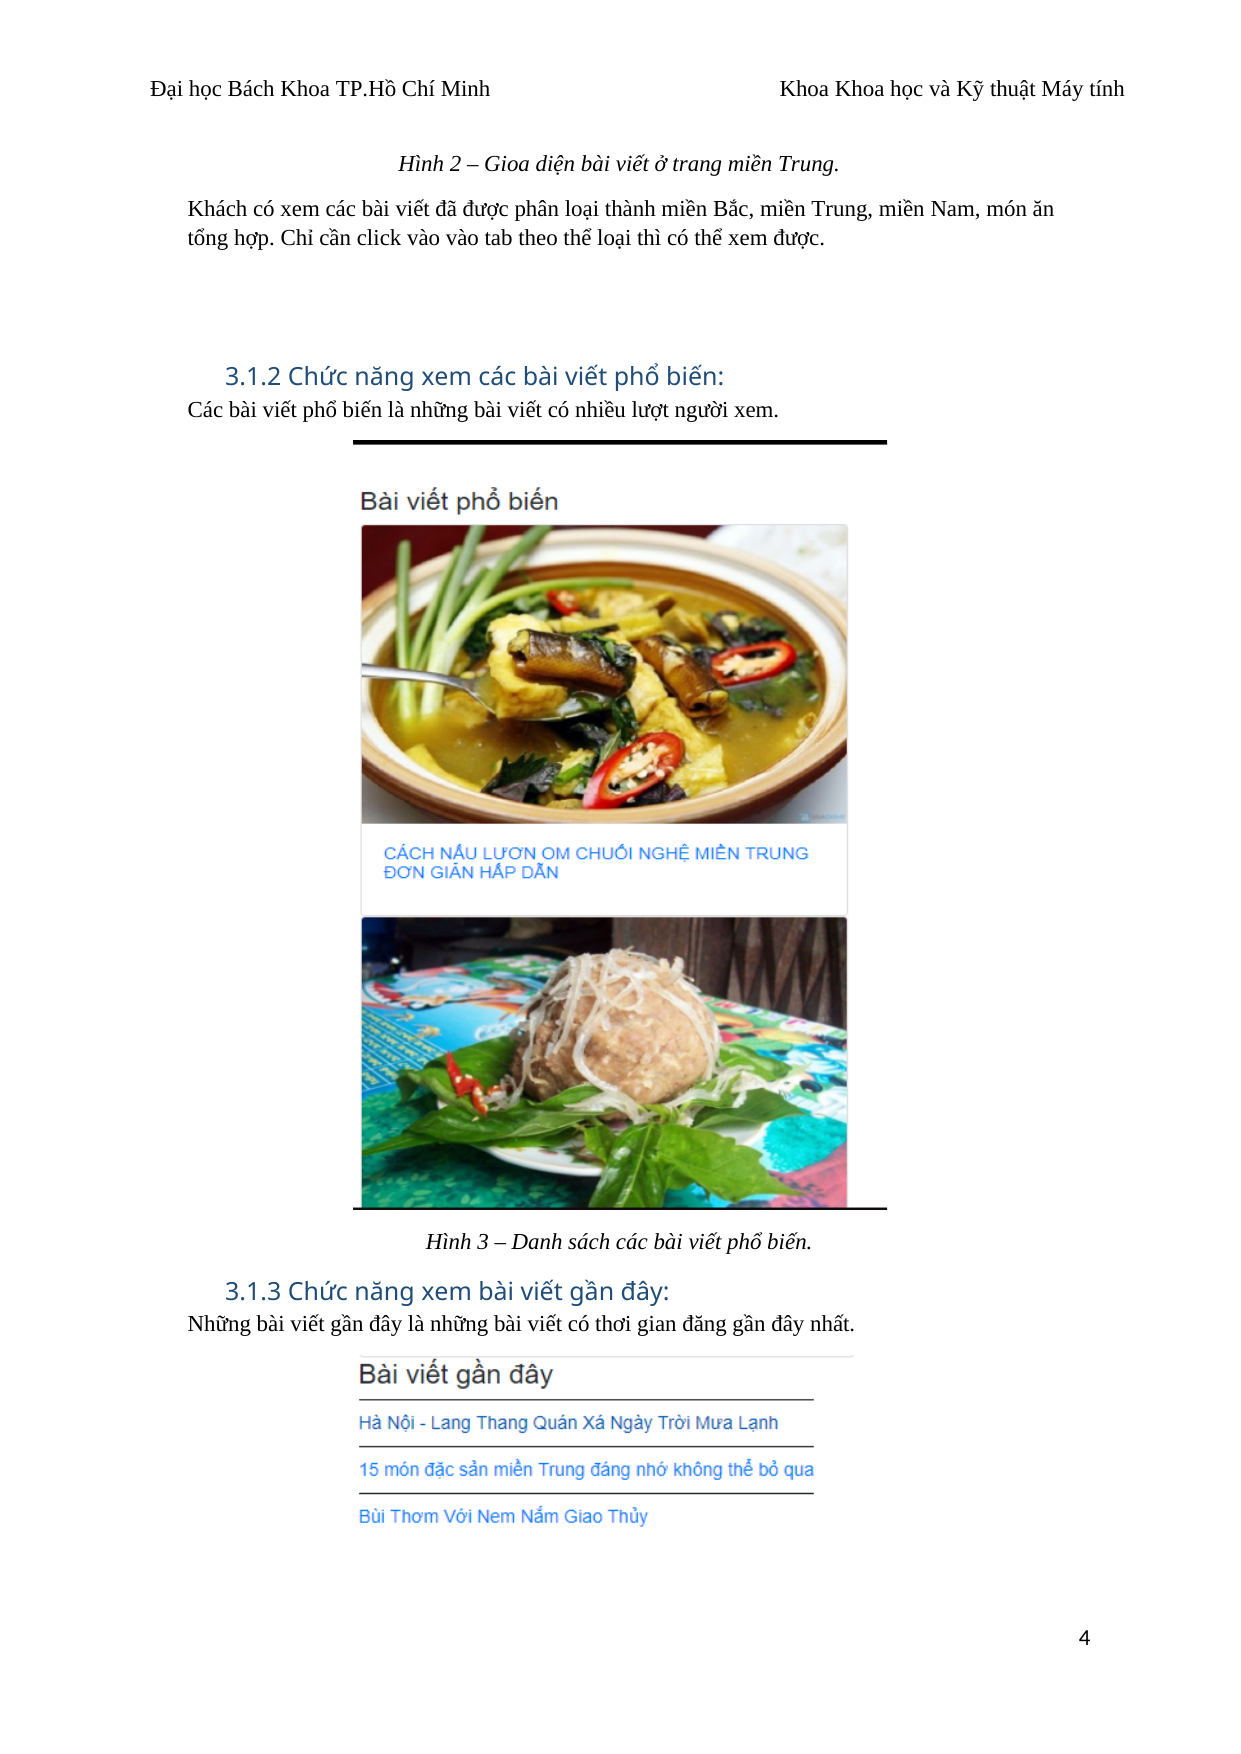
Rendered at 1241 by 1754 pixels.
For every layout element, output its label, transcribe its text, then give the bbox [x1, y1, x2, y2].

subtitle 3.1.2 Chức năng xem các bài viết phổ biến: [150, 359, 1090, 393]
text Các bài viết phổ biến là những bài viết có nhiều lượt người xem. [150, 396, 1090, 422]
text Khách có xem các bài viết đã được phân loại thành miền Bắc, miền Trung, miền Nam, món ăn tổng hợp. Chỉ cần click vào vào tab theo thể loại thì có thể xem được. [187, 195, 1090, 250]
picture [341, 1355, 899, 1562]
picture [353, 440, 888, 1210]
text Hình 2 – Gioa diện bài viết ở trang miền Trung. [150, 150, 1090, 176]
text Những bài viết gần đây là những bài viết có thơi gian đăng gần đây nhất. [150, 1310, 1090, 1337]
subtitle 3.1.3 Chức năng xem bài viết gần đây: [150, 1273, 1090, 1307]
text Hình 3 – Danh sách các bài viết phổ biến. [150, 1228, 1090, 1255]
